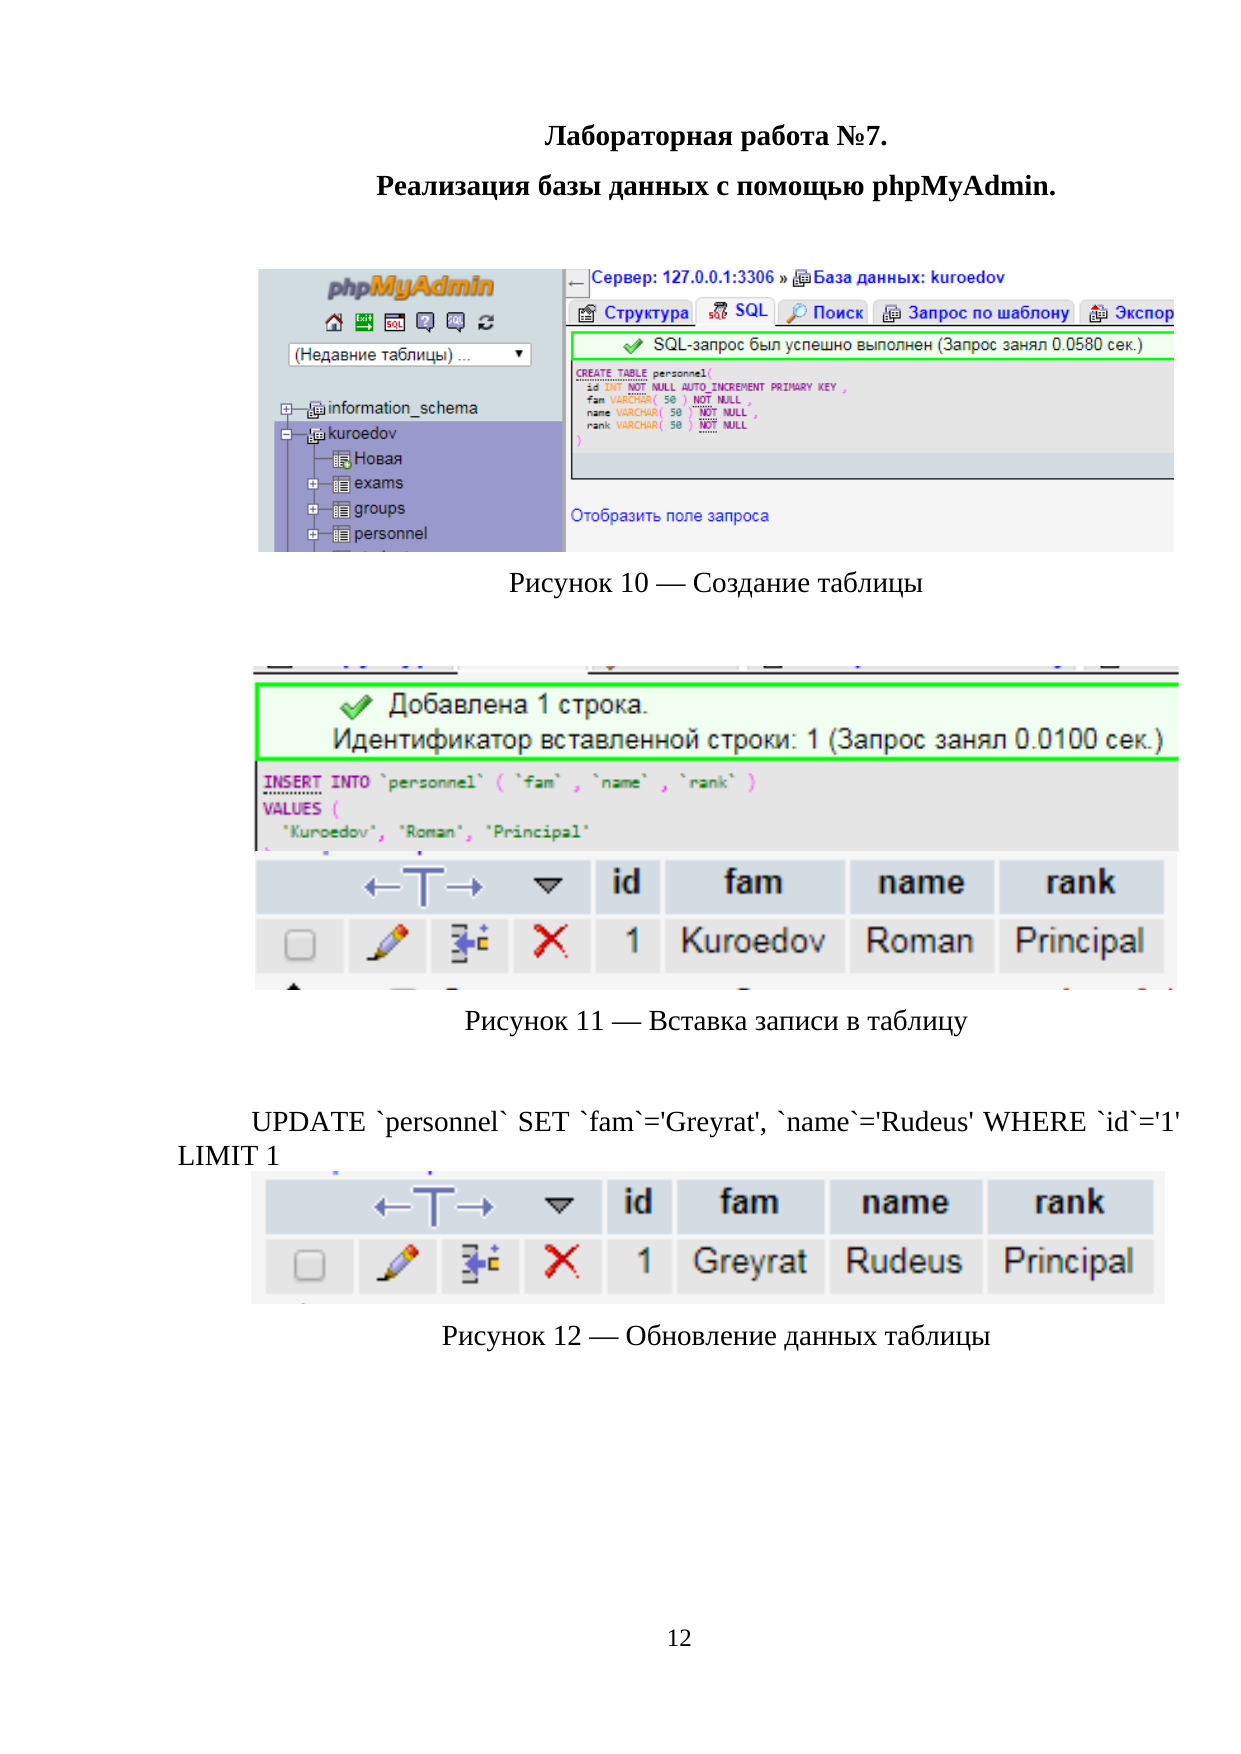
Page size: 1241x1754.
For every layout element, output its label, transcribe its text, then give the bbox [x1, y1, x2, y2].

text Рисунок 11 — Вставка записи в таблицу [177, 1003, 1181, 1037]
text Рисунок 12 — Обновление данных таблицы [177, 1318, 1181, 1351]
text Рисунок 10 — Создание таблицы [177, 566, 1181, 599]
picture [253, 666, 1179, 990]
picture [251, 1171, 1165, 1304]
picture [258, 269, 1174, 552]
text UPDATE `personnel` SET `fam`='Greyrat', `name`='Rudeus' WHERE `id`='1' LIMIT 1 [177, 1104, 1181, 1171]
text Лабораторная работа №7. [177, 118, 1181, 152]
text Реализация базы данных с помощью phpMyAdmin. [177, 168, 1181, 202]
